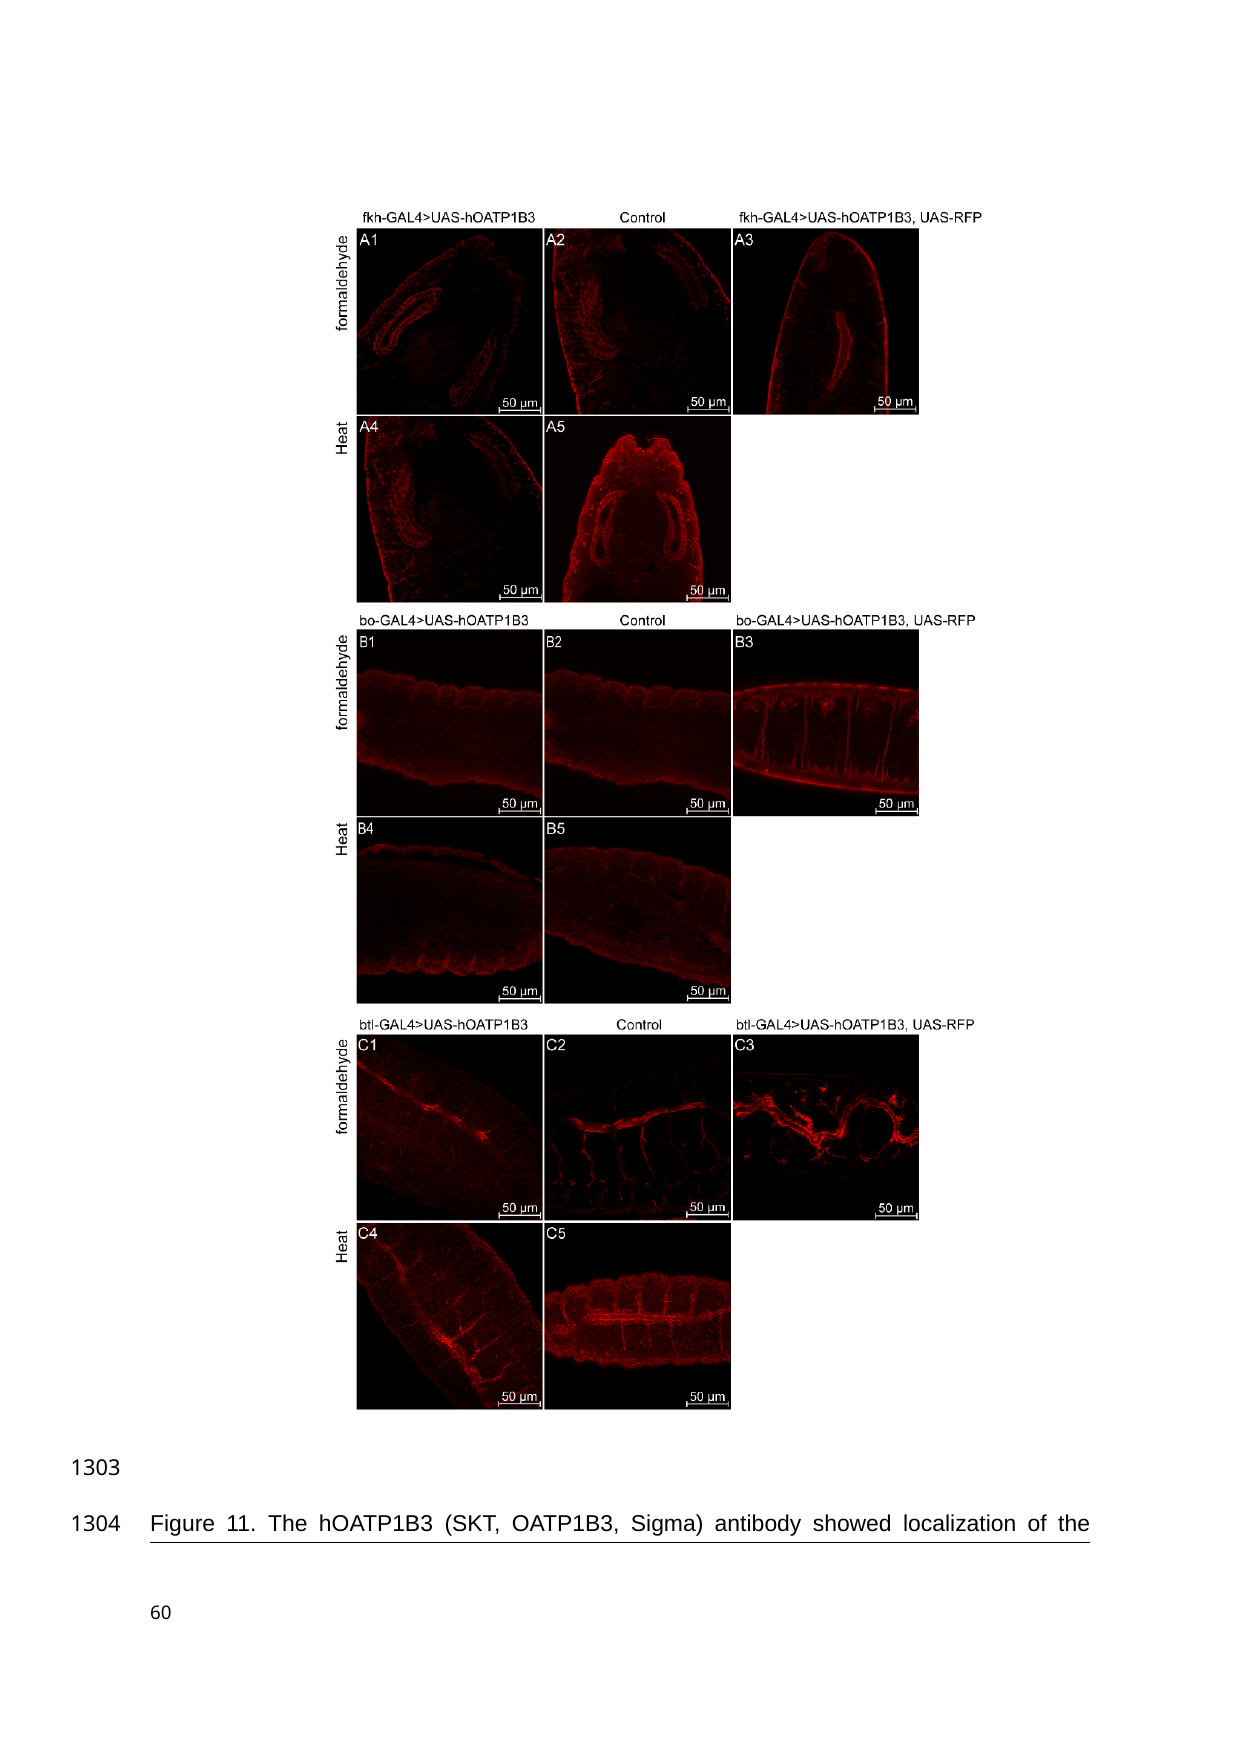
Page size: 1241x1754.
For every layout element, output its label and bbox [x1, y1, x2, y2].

text [150, 1507, 1090, 1542]
picture [200, 159, 1131, 1476]
